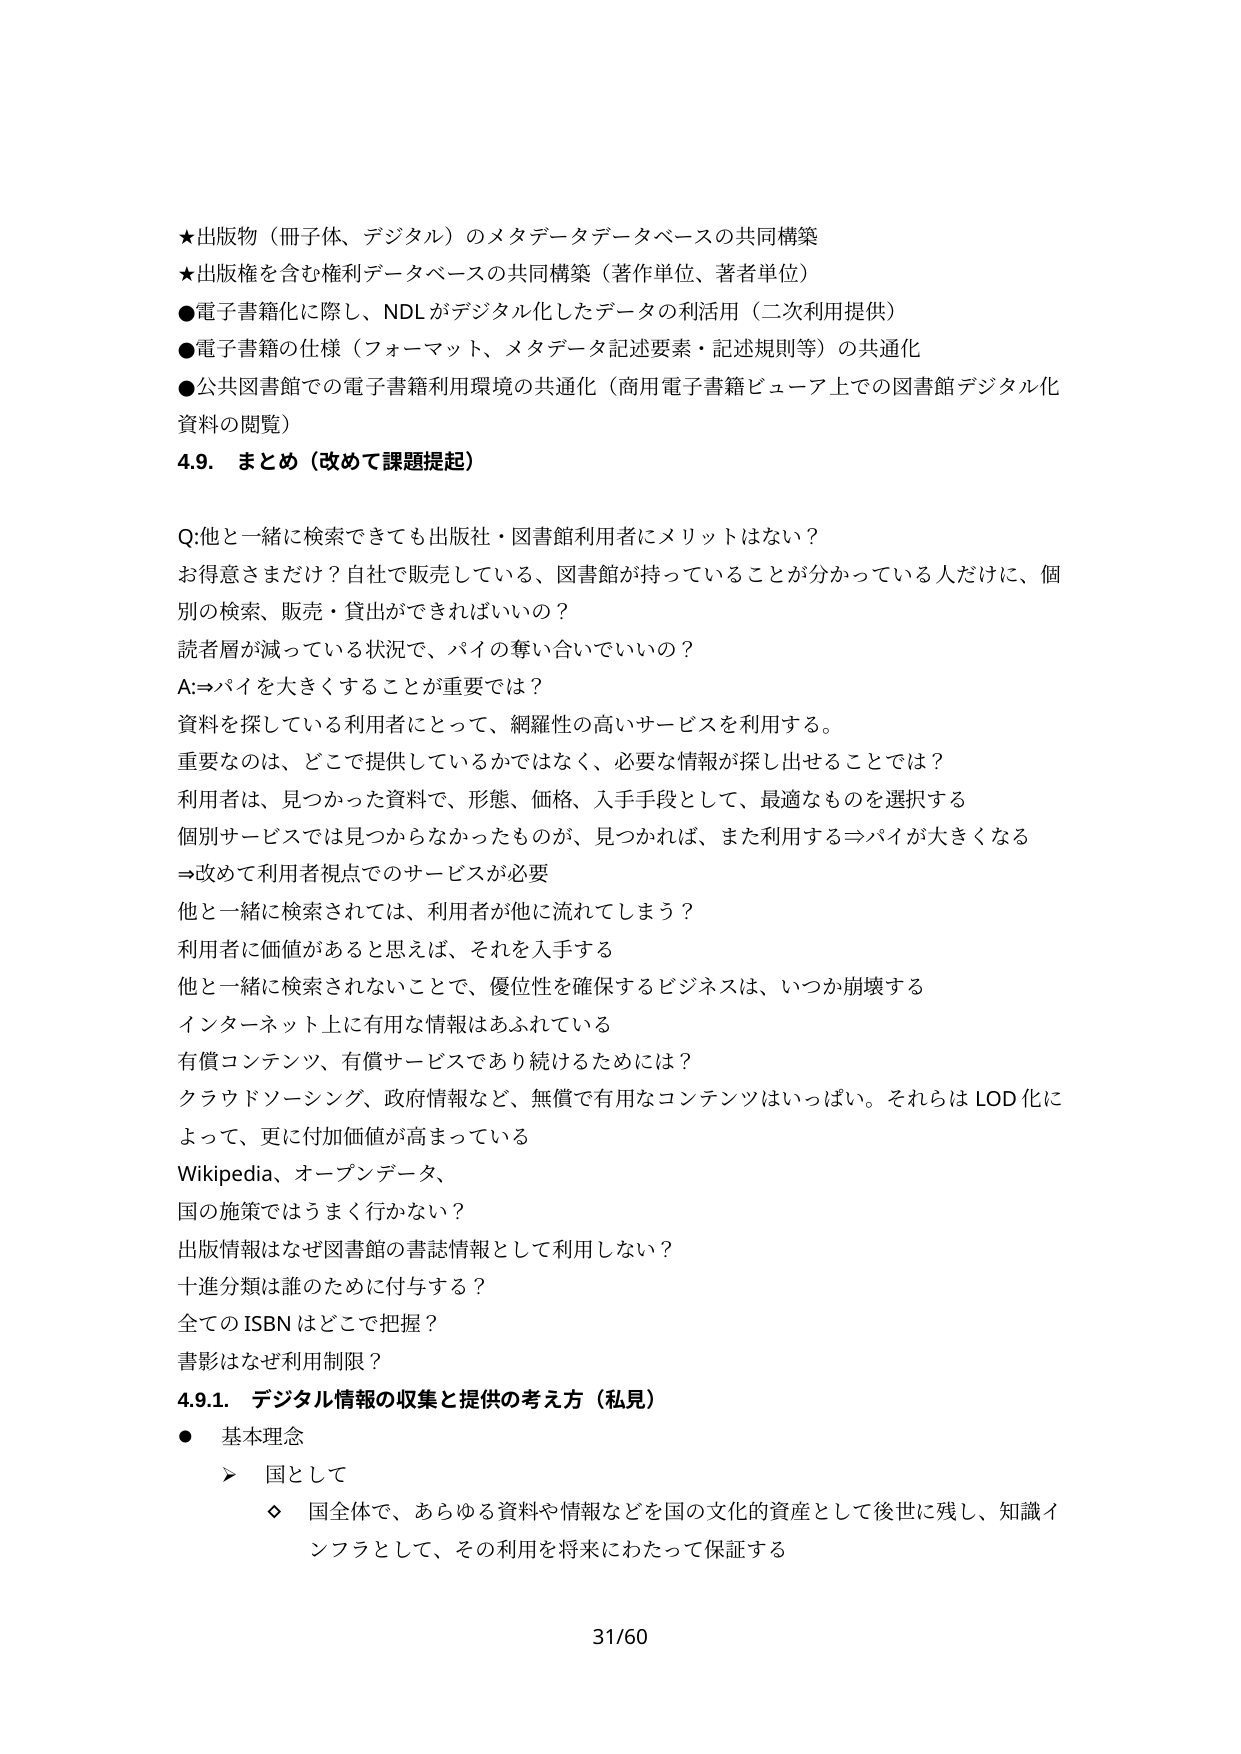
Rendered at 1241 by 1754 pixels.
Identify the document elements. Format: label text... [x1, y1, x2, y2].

text 有償コンテンツ、有償サービスであり続けるためには？ [177, 1042, 1063, 1079]
list 国全体で、あらゆる資料や情報などを国の文化的資産として後世に残し、知識インフラとして、その利用を将来にわたって保証する [265, 1492, 1063, 1567]
text Q:他と一緒に検索できても出版社・図書館利用者にメリットはない？ [177, 517, 1063, 554]
subtitle デジタル情報の収集と提供の考え方（私見） [177, 1379, 1063, 1417]
text 利用者に価値があると思えば、それを入手する [177, 929, 1063, 967]
text ●公共図書館での電子書籍利用環境の共通化（商用電子書籍ビューア上での図書館デジタル化資料の閲覧） [177, 367, 1063, 442]
text ★出版物（冊子体、デジタル）のメタデータデータベースの共同構築 [177, 217, 1063, 254]
text ●電子書籍の仕様（フォーマット、メタデータ記述要素・記述規則等）の共通化 [177, 329, 1063, 367]
text 重要なのは、どこで提供しているかではなく、必要な情報が探し出せることでは？ [177, 742, 1063, 779]
list 基本理念 [177, 1417, 1063, 1454]
text 出版情報はなぜ図書館の書誌情報として利用しない？ [177, 1229, 1063, 1267]
text 他と一緒に検索されては、利用者が他に流れてしまう？ [177, 892, 1063, 929]
text ⇒改めて利用者視点でのサービスが必要 [177, 854, 1063, 892]
text 全てのISBNはどこで把握？ [177, 1304, 1063, 1342]
text インターネット上に有用な情報はあふれている [177, 1004, 1063, 1042]
text 十進分類は誰のために付与する？ [177, 1267, 1063, 1304]
text 国の施策ではうまく行かない？ [177, 1192, 1063, 1229]
text 読者層が減っている状況で、パイの奪い合いでいいの？ [177, 629, 1063, 667]
text A:⇒パイを大きくすることが重要では？ [177, 667, 1063, 704]
text 個別サービスでは見つからなかったものが、見つかれば、また利用する⇒パイが大きくなる [177, 817, 1063, 854]
text 利用者は、見つかった資料で、形態、価格、入手手段として、最適なものを選択する [177, 779, 1063, 817]
text 書影はなぜ利用制限？ [177, 1342, 1063, 1379]
text ●電子書籍化に際し、NDLがデジタル化したデータの利活用（二次利用提供） [177, 292, 1063, 329]
text Wikipedia、オープンデータ、 [177, 1154, 1063, 1192]
text ★出版権を含む権利データベースの共同構築（著作単位、著者単位） [177, 254, 1063, 292]
text 資料を探している利用者にとって、網羅性の高いサービスを利用する。 [177, 704, 1063, 742]
list 国として [221, 1454, 1063, 1492]
text 他と一緒に検索されないことで、優位性を確保するビジネスは、いつか崩壊する [177, 967, 1063, 1004]
text クラウドソーシング、政府情報など、無償で有用なコンテンツはいっぱい。それらはLOD化によって、更に付加価値が高まっている [177, 1079, 1063, 1154]
text お得意さまだけ？自社で販売している、図書館が持っていることが分かっている人だけに、個別の検索、販売・貸出ができればいいの？ [177, 554, 1063, 629]
subtitle まとめ（改めて課題提起） [177, 442, 1063, 479]
